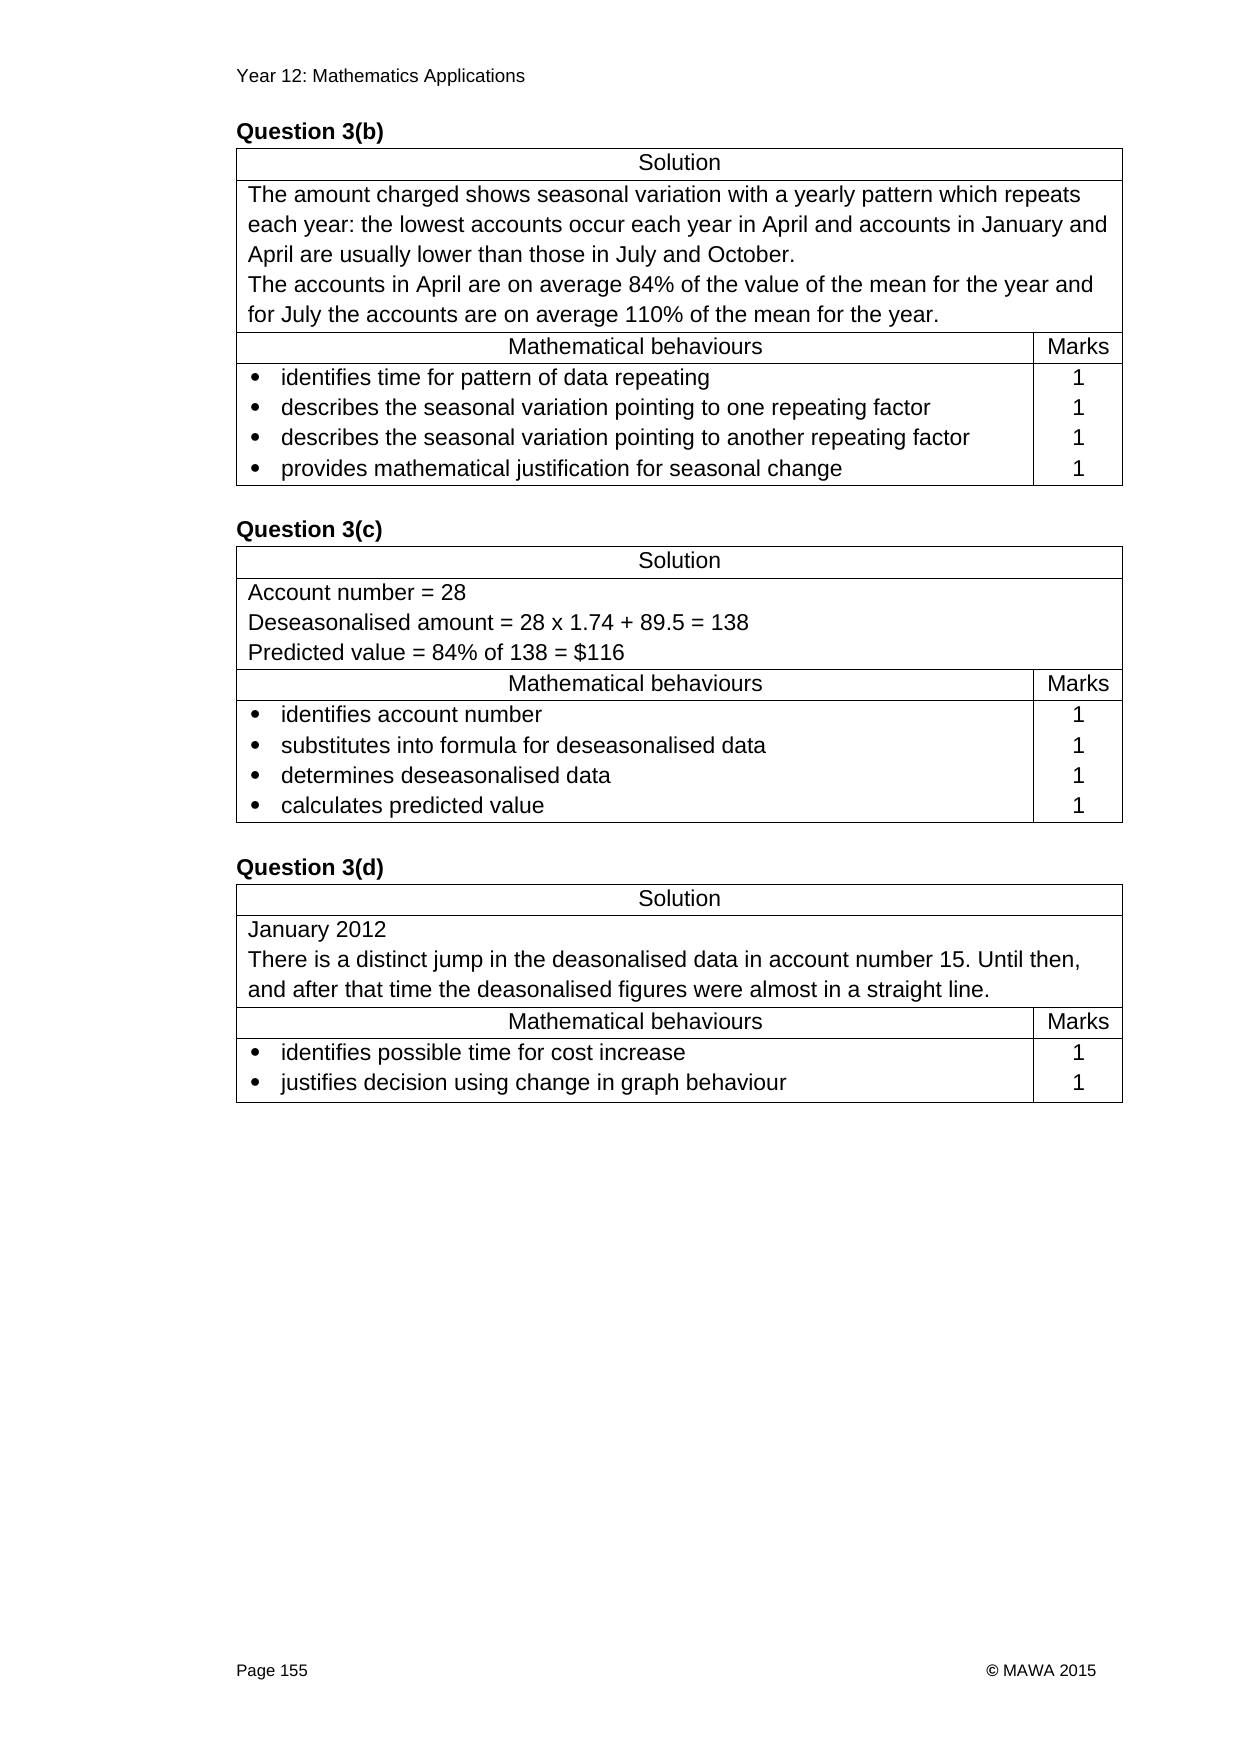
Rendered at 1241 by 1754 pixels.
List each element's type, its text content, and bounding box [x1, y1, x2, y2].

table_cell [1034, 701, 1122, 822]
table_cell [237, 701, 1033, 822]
text Question 3(d) [236, 853, 1122, 880]
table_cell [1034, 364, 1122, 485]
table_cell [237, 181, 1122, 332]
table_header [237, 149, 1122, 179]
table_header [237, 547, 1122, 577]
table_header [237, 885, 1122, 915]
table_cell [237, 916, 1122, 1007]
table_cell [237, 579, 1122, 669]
text Question 3(c) [236, 516, 1122, 542]
text Question 3(b) [236, 118, 1122, 144]
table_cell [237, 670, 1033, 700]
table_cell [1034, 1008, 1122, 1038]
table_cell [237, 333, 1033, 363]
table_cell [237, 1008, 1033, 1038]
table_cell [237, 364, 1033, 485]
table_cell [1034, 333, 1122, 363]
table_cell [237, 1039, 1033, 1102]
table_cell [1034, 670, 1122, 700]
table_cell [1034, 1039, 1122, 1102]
